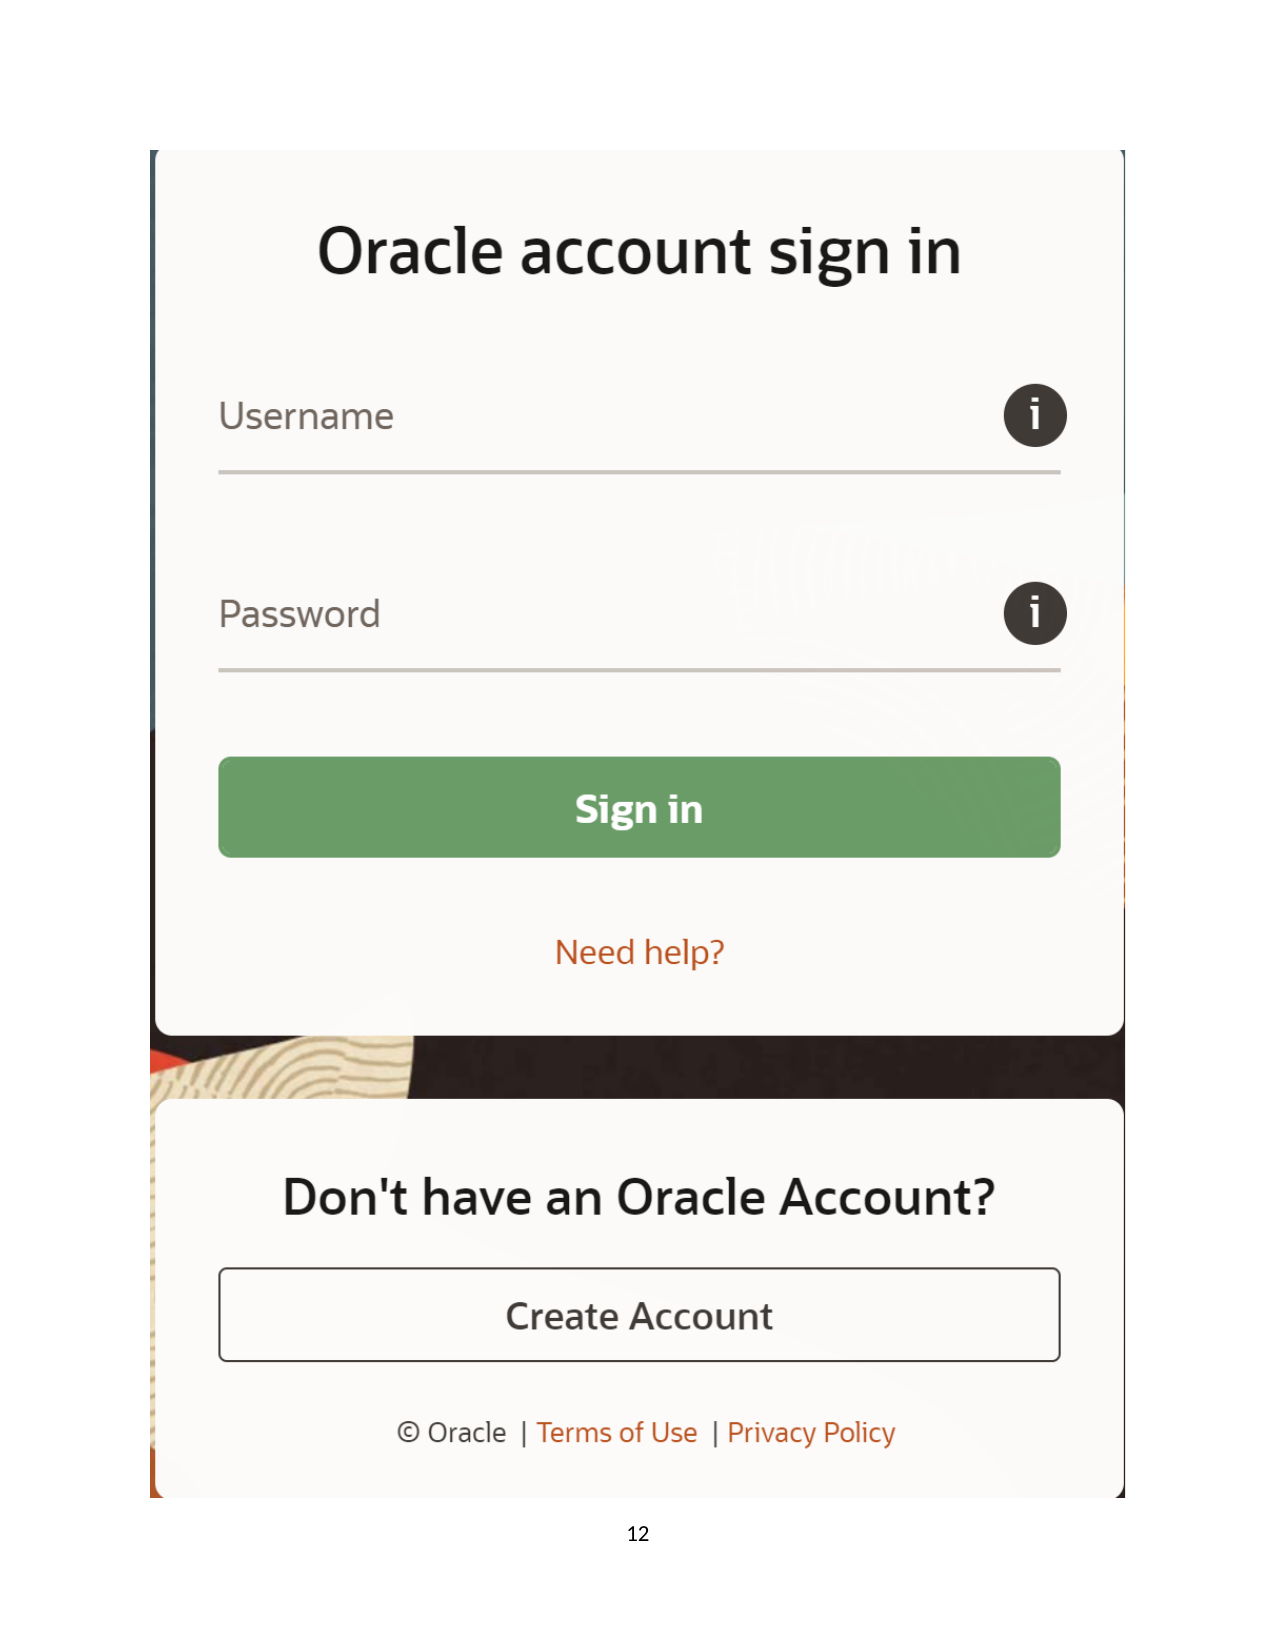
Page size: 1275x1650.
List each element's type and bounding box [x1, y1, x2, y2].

picture [150, 150, 1125, 1498]
